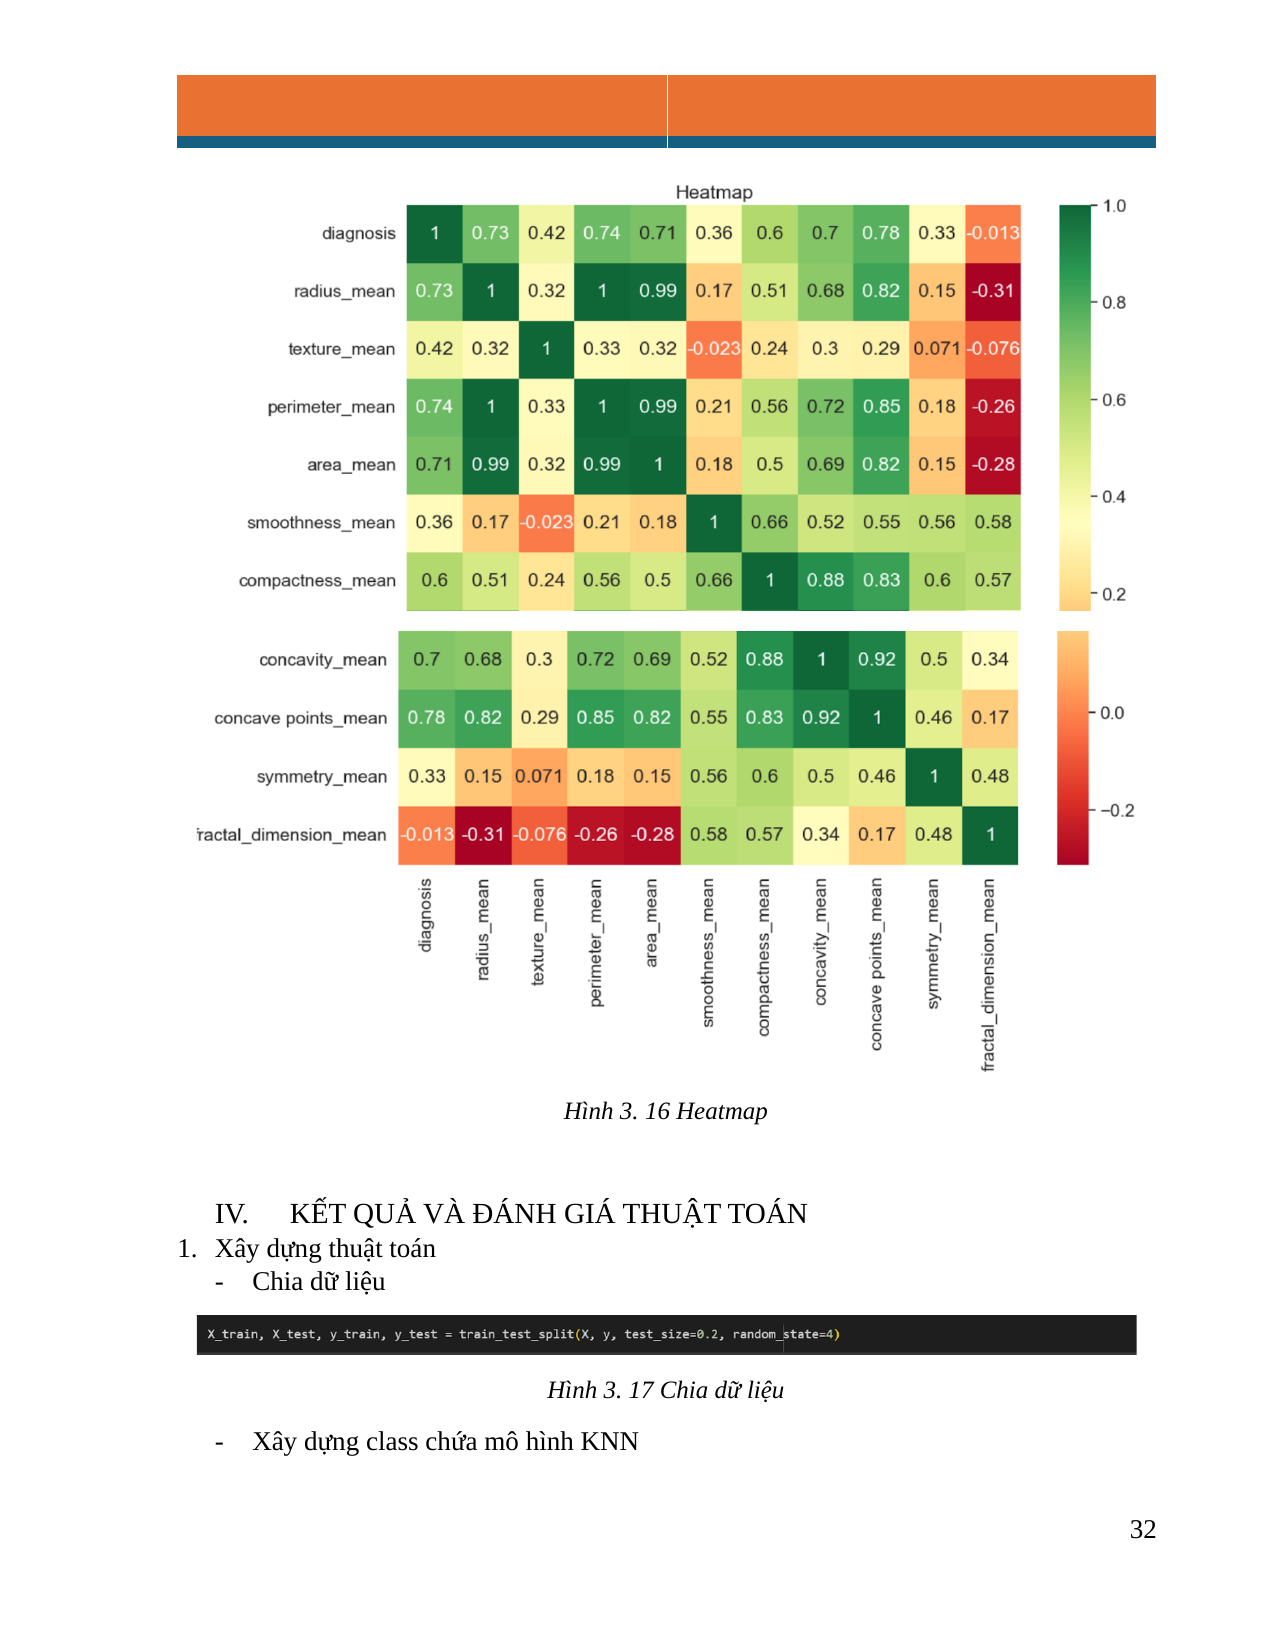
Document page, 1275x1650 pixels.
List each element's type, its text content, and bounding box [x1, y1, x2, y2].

list Xây dựng class chứa mô hình KNN [214, 1425, 1156, 1456]
picture [196, 179, 1137, 611]
list Xây dựng thuật toán [177, 1232, 1156, 1263]
list Chia dữ liệu [214, 1265, 1156, 1297]
text Hình 3. 16 Heatmap [177, 1096, 1156, 1125]
picture [196, 1315, 1137, 1355]
picture [196, 631, 1137, 1076]
list KẾT QUẢ VÀ ĐÁNH GIÁ THUẬT TOÁN [214, 1196, 1156, 1229]
text Hình 3. 17 Chia dữ liệu [177, 1375, 1156, 1404]
